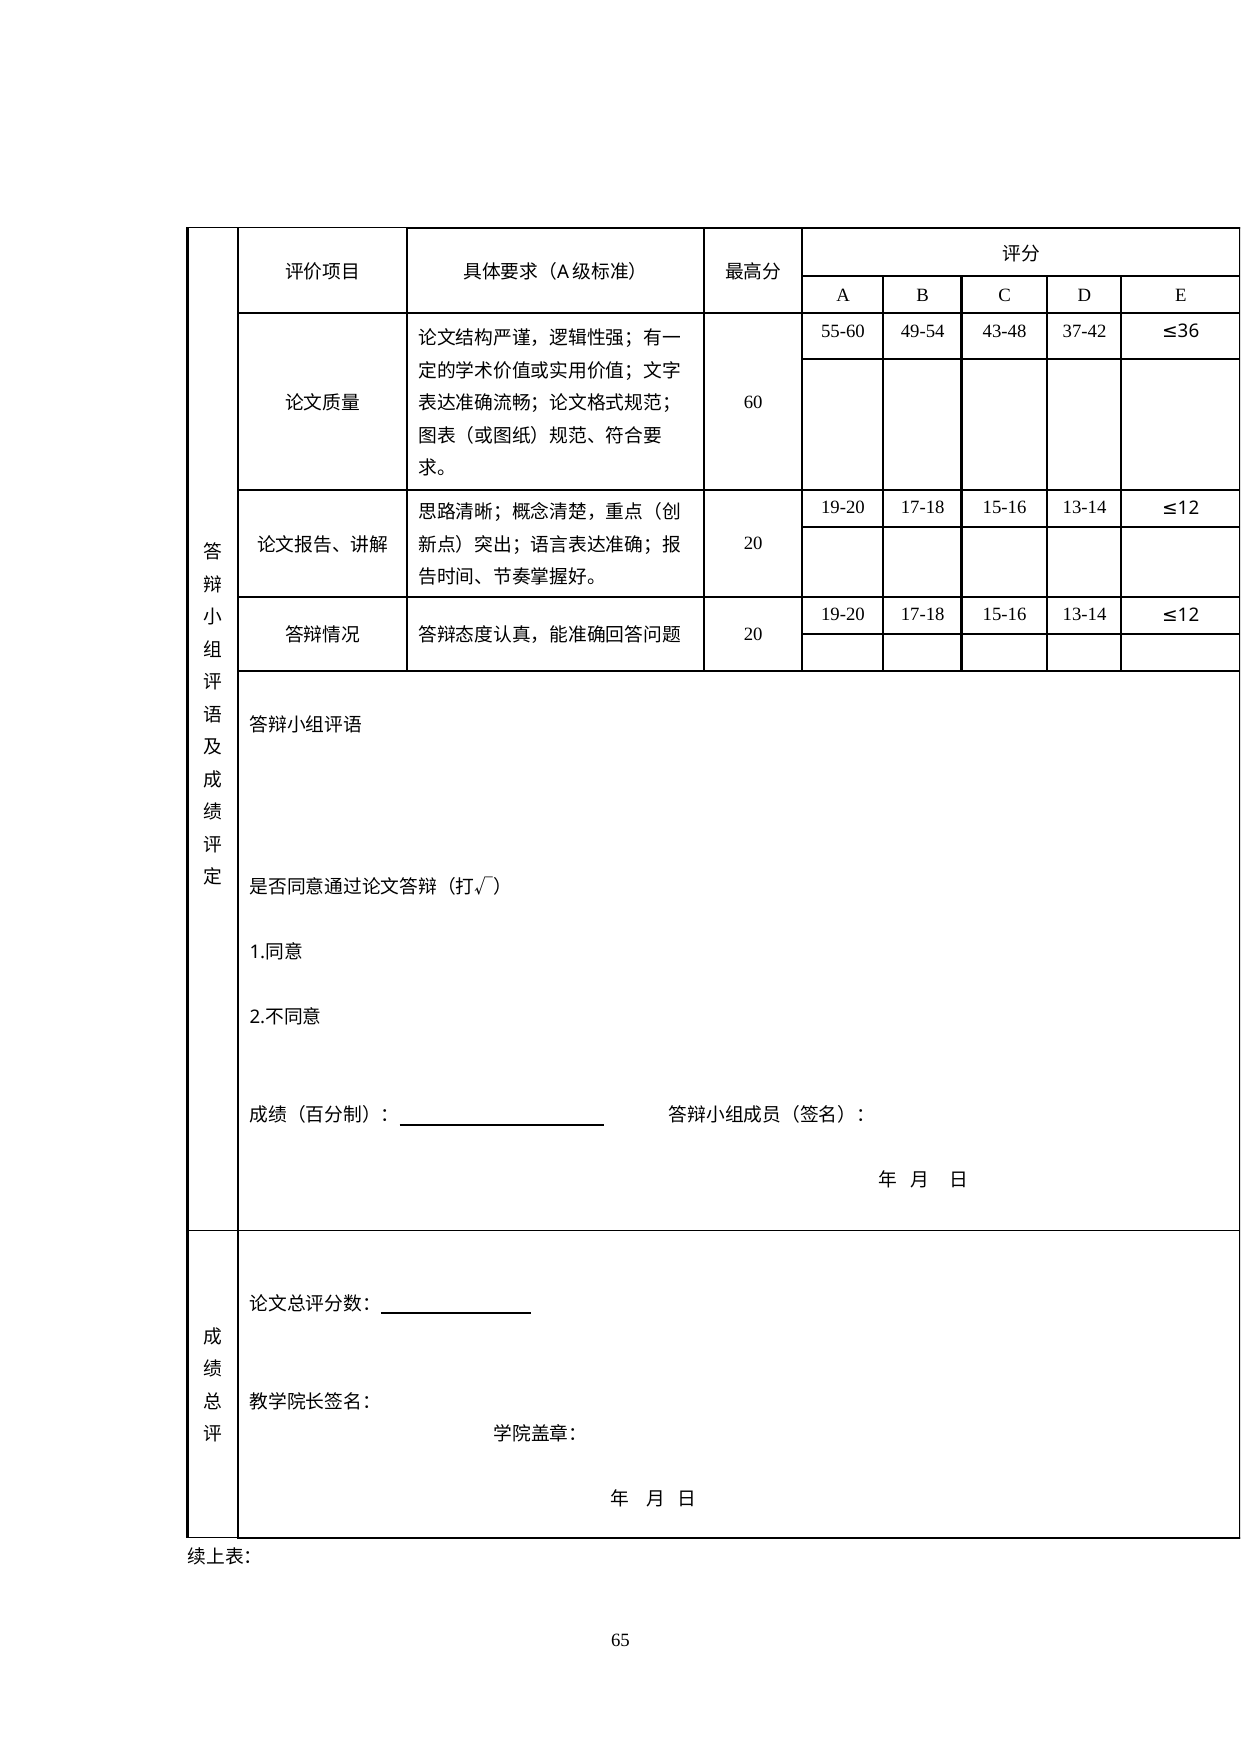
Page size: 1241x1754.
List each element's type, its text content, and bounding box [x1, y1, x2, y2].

table_cell 20 [705, 491, 801, 596]
table_cell ≤12 [1122, 491, 1239, 526]
table_cell 15-16 [963, 598, 1046, 632]
table_cell [1122, 635, 1239, 669]
table_cell [963, 528, 1046, 596]
table_cell 论文质量 [239, 314, 406, 489]
table_cell 13-14 [1048, 598, 1120, 632]
table_cell 答辩态度认真，能准确回答问题 [408, 598, 703, 669]
table_cell 成绩总评 [189, 1231, 237, 1537]
table_cell [884, 360, 960, 489]
table_cell [803, 528, 882, 596]
table_cell 60 [705, 314, 801, 489]
table_cell 答辩情况 [239, 598, 406, 669]
table_header 评价项目 [239, 228, 406, 312]
table_cell 答辩小组评语 是否同意通过论文答辩（打√） 同意 不同意 成绩（百分制）： 答辩小组成员（签名）： 年 月 日 [239, 672, 1239, 1230]
table_cell [1048, 635, 1120, 669]
table_cell [1122, 528, 1239, 596]
table_cell 15-16 [963, 491, 1046, 526]
table_cell 55-60 [803, 314, 882, 357]
table_cell [1048, 360, 1120, 489]
table_cell 17-18 [884, 598, 960, 632]
table_cell 37-42 [1048, 314, 1120, 357]
table_cell ≤12 [1122, 598, 1239, 632]
table_cell 20 [705, 598, 801, 669]
table_cell 论文报告、讲解 [239, 491, 406, 596]
table_cell [884, 528, 960, 596]
table_cell D [1048, 277, 1120, 312]
table_cell E [1122, 277, 1239, 312]
table_cell 19-20 [803, 491, 882, 526]
table_cell 49-54 [884, 314, 960, 357]
table_cell 17-18 [884, 491, 960, 526]
table_cell A [803, 277, 882, 312]
table_cell [1048, 528, 1120, 596]
table_cell 13-14 [1048, 491, 1120, 526]
table_header 最高分 [705, 229, 801, 312]
table_cell 43-48 [963, 314, 1046, 357]
table_cell [963, 360, 1046, 489]
table_cell C [963, 277, 1046, 312]
text 续上表： [187, 1539, 1053, 1571]
table_header 评分 [803, 229, 1239, 275]
table_cell 思路清晰；概念清楚，重点（创新点）突出；语言表达准确；报告时间、节奏掌握好。 [408, 491, 703, 596]
table_cell [884, 635, 960, 669]
table_cell [803, 360, 882, 489]
table_cell 论文总评分数： 教学院长签名： 学院盖章： 年 月 日 [239, 1231, 1239, 1537]
table_cell 19-20 [803, 598, 882, 632]
table_cell [803, 635, 882, 669]
table_cell 论文结构严谨，逻辑性强；有一定的学术价值或实用价值；文字表达准确流畅；论文格式规范；图表（或图纸）规范、符合要求。 [408, 314, 703, 489]
table_cell B [884, 277, 960, 312]
table_header 答 辩小组 评语及 成 绩 评 定 [189, 228, 237, 1230]
table_header 具体要求（A级标准） [408, 229, 703, 312]
table_cell [963, 635, 1046, 669]
table_cell [1122, 360, 1239, 489]
table_cell ≤36 [1122, 314, 1239, 357]
